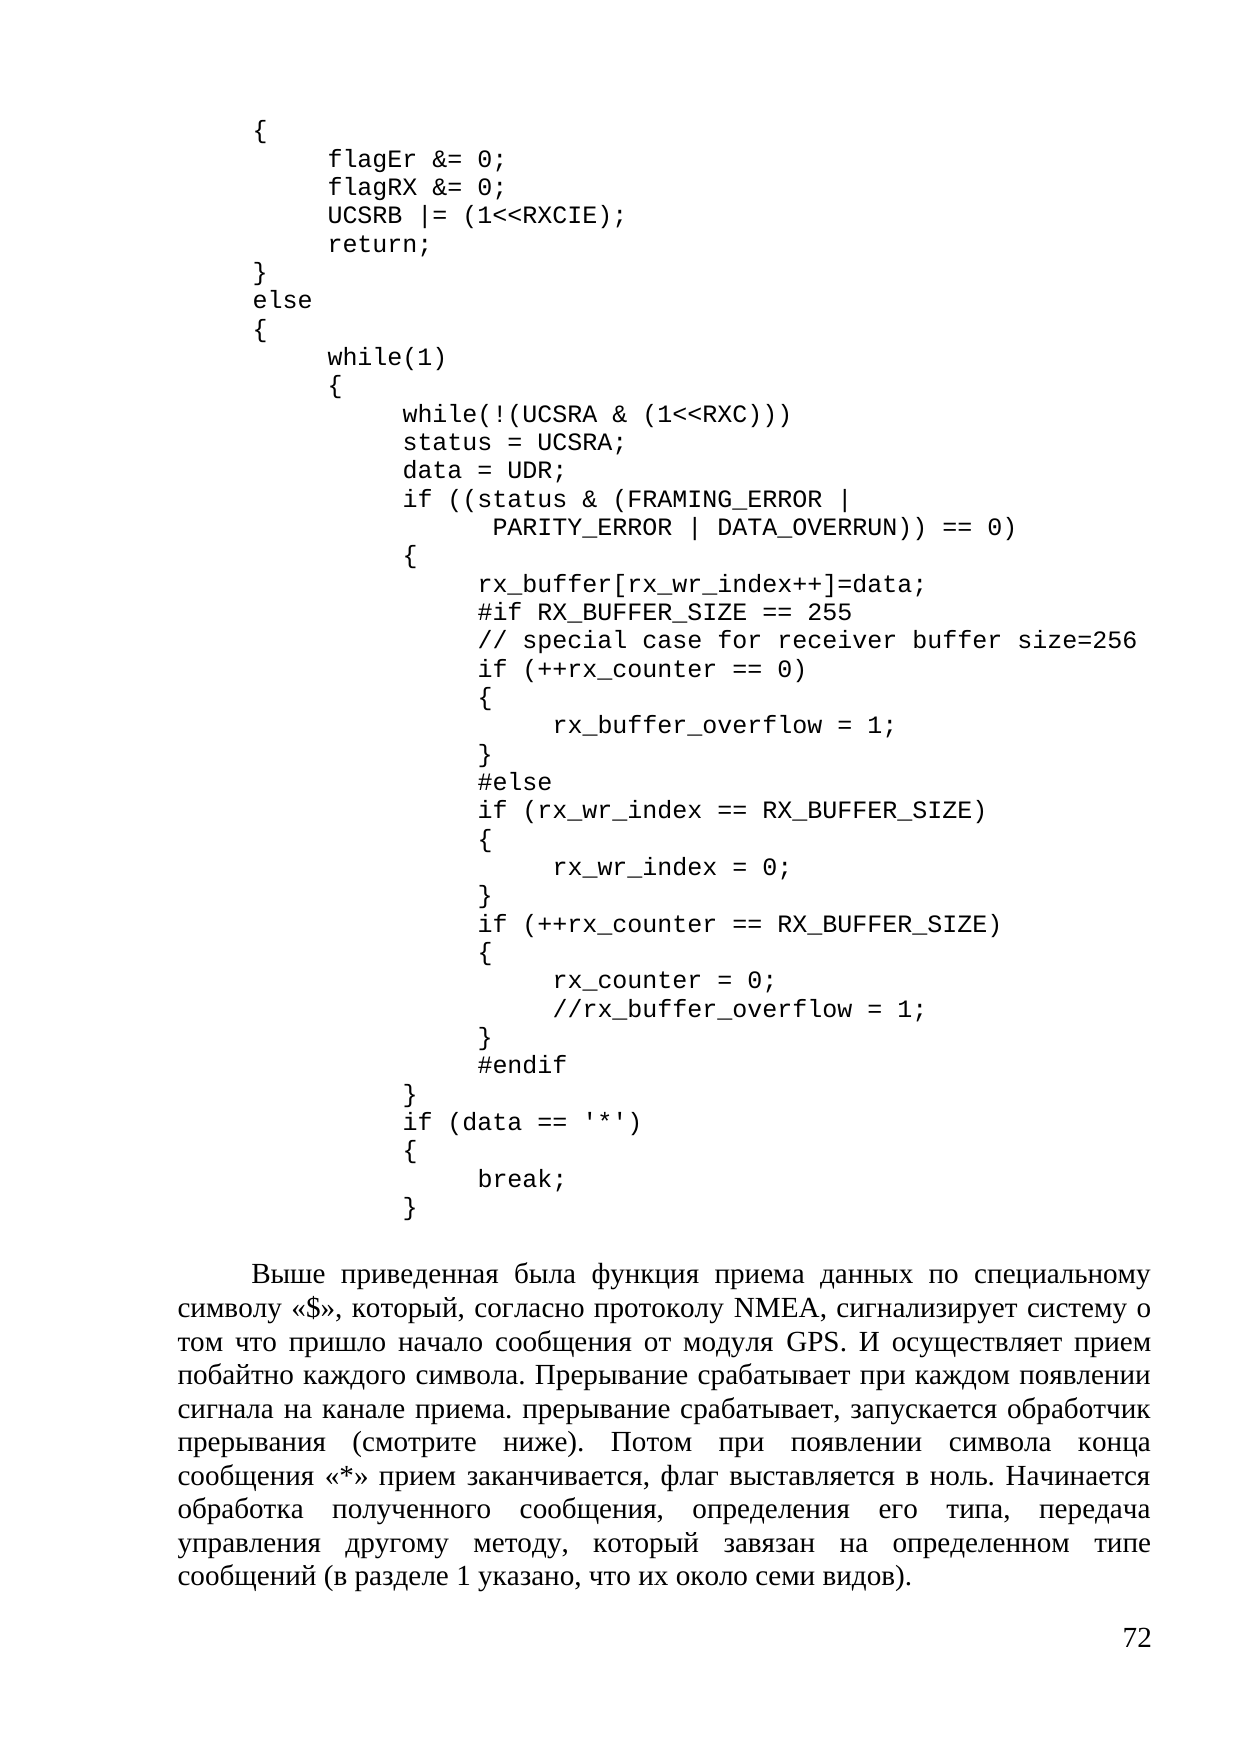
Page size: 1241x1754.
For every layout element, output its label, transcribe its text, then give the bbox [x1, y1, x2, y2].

text UCSRB |= (1<<RXCIE); [177, 203, 1152, 231]
text status = UCSRA; [177, 430, 1152, 458]
text rx_counter = 0; [177, 968, 1152, 996]
text data = UDR; [177, 458, 1152, 486]
text } [177, 1081, 1152, 1110]
text // special case for receiver buffer size=256 [177, 628, 1152, 656]
text Выше приведенная была функция приема данных по специальному символу «$», который, согласно протоколу NMEA, сигнализирует систему о том что пришло начало сообщения от модуля GPS. И осуществляет прием побайтно каждого символа. Прерывание срабатывает при каждом появлении сигнала на канале приема. прерывание срабатывает, запускается обработчик прерывания (смотрите ниже). Потом при появлении символа конца сообщения «*» прием заканчивается, флаг выставляется в ноль. Начинается обработка полученного сообщения, определения его типа, передача управления другому методу, который завязан на определенном типе сообщений (в разделе 1 указано, что их около семи видов). [177, 1257, 1152, 1592]
text #else [177, 770, 1152, 798]
text while(!(UCSRA & (1<<RXC))) [177, 401, 1152, 430]
text { [177, 826, 1152, 855]
text #endif [177, 1053, 1152, 1081]
text //rx_buffer_overflow = 1; [177, 996, 1152, 1025]
text { [177, 543, 1152, 571]
text { [177, 940, 1152, 968]
text { [177, 118, 1152, 146]
text rx_buffer[rx_wr_index++]=data; [177, 571, 1152, 600]
text { [177, 1138, 1152, 1166]
text } [177, 741, 1152, 770]
text if (rx_wr_index == RX_BUFFER_SIZE) [177, 798, 1152, 826]
text } [177, 1025, 1152, 1053]
text if (++rx_counter == RX_BUFFER_SIZE) [177, 911, 1152, 940]
text rx_buffer_overflow = 1; [177, 713, 1152, 741]
text flagRX &= 0; [177, 175, 1152, 203]
text #if RX_BUFFER_SIZE == 255 [177, 600, 1152, 628]
text if ((status & (FRAMING_ERROR | [177, 486, 1152, 515]
text else [177, 288, 1152, 316]
text if (data == '*') [177, 1110, 1152, 1138]
text } [177, 1195, 1152, 1223]
text { [177, 373, 1152, 401]
text { [177, 316, 1152, 345]
text PARITY_ERROR | DATA_OVERRUN)) == 0) [402, 515, 1152, 543]
text break; [177, 1166, 1152, 1195]
text flagEr &= 0; [177, 146, 1152, 175]
text return; [177, 231, 1152, 260]
text while(1) [177, 345, 1152, 373]
text } [177, 883, 1152, 911]
text { [177, 685, 1152, 713]
text } [177, 260, 1152, 288]
text rx_wr_index = 0; [177, 855, 1152, 883]
text if (++rx_counter == 0) [177, 656, 1152, 685]
